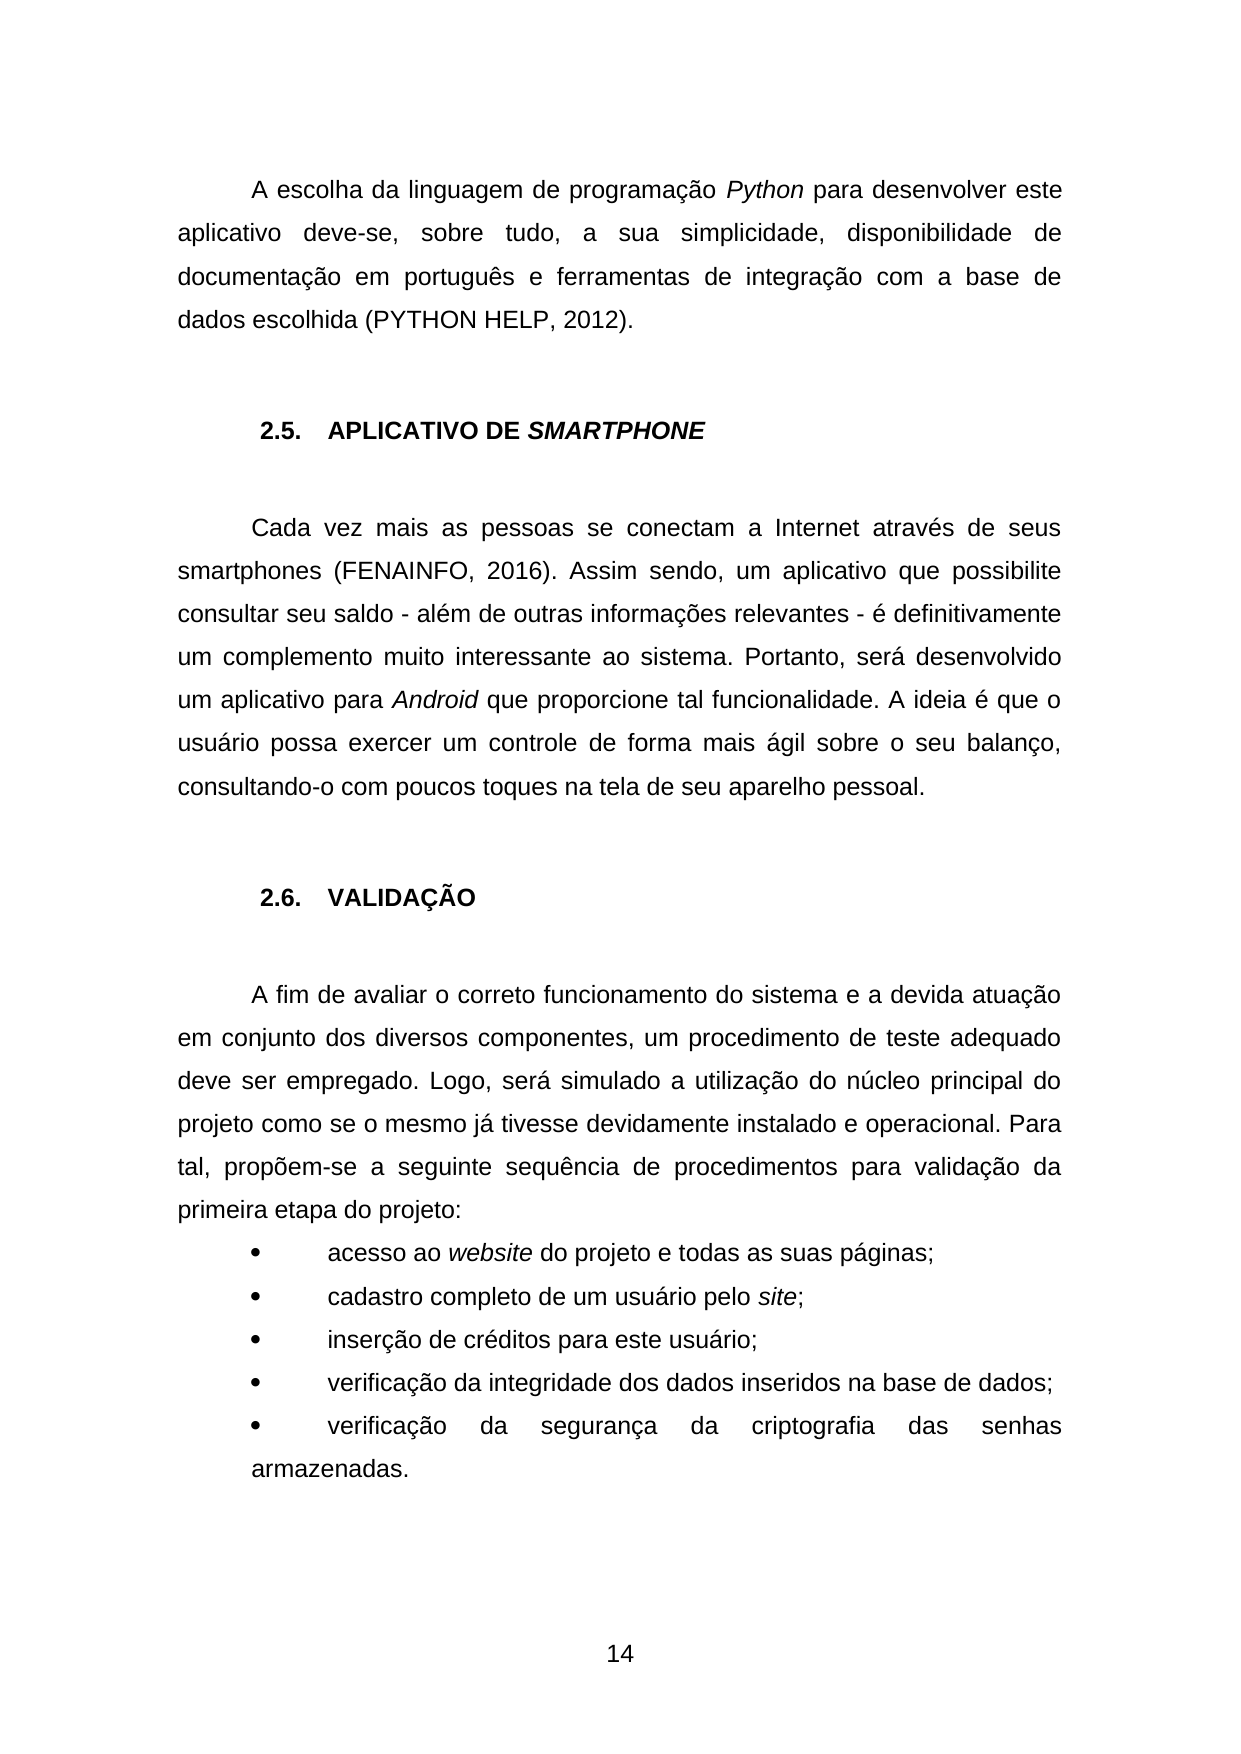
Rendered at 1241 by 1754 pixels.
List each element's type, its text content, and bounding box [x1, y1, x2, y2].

list verificação da integridade dos dados inseridos na base de dados; [251, 1368, 1063, 1397]
text A escolha da linguagem de programação Python para desenvolver este aplicativo deve-se, sobre tudo, a sua simplicidade, disponibilidade de documentação em português e ferramentas de integração com a base de dados escolhida (PYTHON HELP, 2012). [177, 175, 1063, 333]
text A fim de avaliar o correto funcionamento do sistema e a devida atuação em conjunto dos diversos componentes, um procedimento de teste adequado deve ser empregado. Logo, será simulado a utilização do núcleo principal do projeto como se o mesmo já tivesse devidamente instalado e operacional. Para tal, propõem-se a seguinte sequência de procedimentos para validação da primeira etapa do projeto: [177, 979, 1063, 1224]
subtitle Aplicativo de Smartphone [260, 416, 1063, 444]
list inserção de créditos para este usuário; [251, 1325, 1063, 1354]
list acesso ao website do projeto e todas as suas páginas; [251, 1238, 1063, 1267]
text Cada vez mais as pessoas se conectam a Internet através de seus smartphones (FENAINFO, 2016). Assim sendo, um aplicativo que possibilite consultar seu saldo - além de outras informações relevantes - é definitivamente um complemento muito interessante ao sistema. Portanto, será desenvolvido um aplicativo para Android que proporcione tal funcionalidade. A ideia é que o usuário possa exercer um controle de forma mais ágil sobre o seu balanço, consultando-o com poucos toques na tela de seu aparelho pessoal. [177, 513, 1063, 800]
subtitle Validação [260, 883, 1063, 911]
list cadastro completo de um usuário pelo site; [251, 1282, 1063, 1310]
list verificação da segurança da criptografia das senhas armazenadas. [251, 1411, 1063, 1483]
